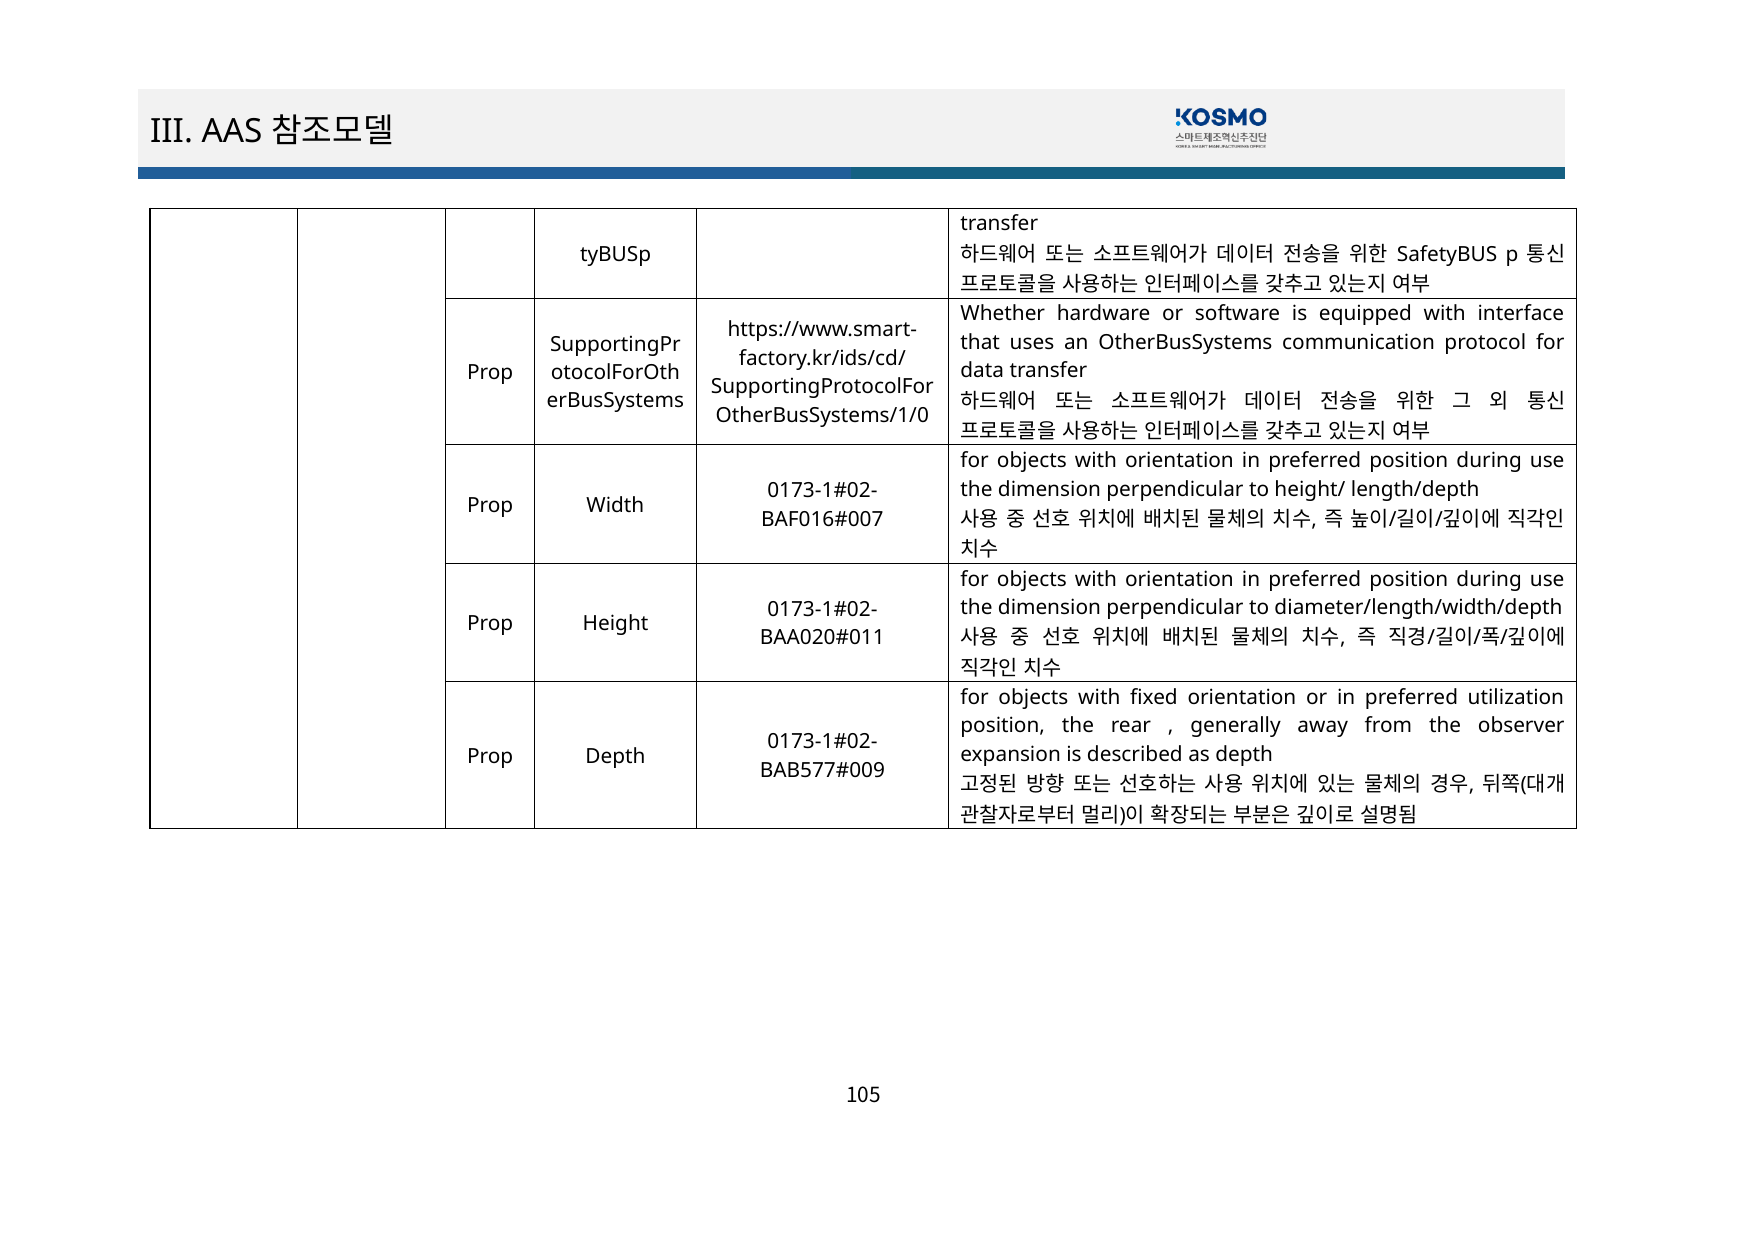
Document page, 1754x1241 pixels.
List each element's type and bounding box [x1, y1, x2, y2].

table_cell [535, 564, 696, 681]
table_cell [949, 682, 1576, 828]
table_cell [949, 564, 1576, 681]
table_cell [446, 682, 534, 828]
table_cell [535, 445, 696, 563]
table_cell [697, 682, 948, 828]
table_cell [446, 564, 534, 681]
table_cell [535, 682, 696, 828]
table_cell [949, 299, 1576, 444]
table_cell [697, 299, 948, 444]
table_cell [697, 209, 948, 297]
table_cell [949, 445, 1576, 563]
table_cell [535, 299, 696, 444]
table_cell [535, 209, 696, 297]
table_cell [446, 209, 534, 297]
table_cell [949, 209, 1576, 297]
picture [1175, 108, 1267, 148]
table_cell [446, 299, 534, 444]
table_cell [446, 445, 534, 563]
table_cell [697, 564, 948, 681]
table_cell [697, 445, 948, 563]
